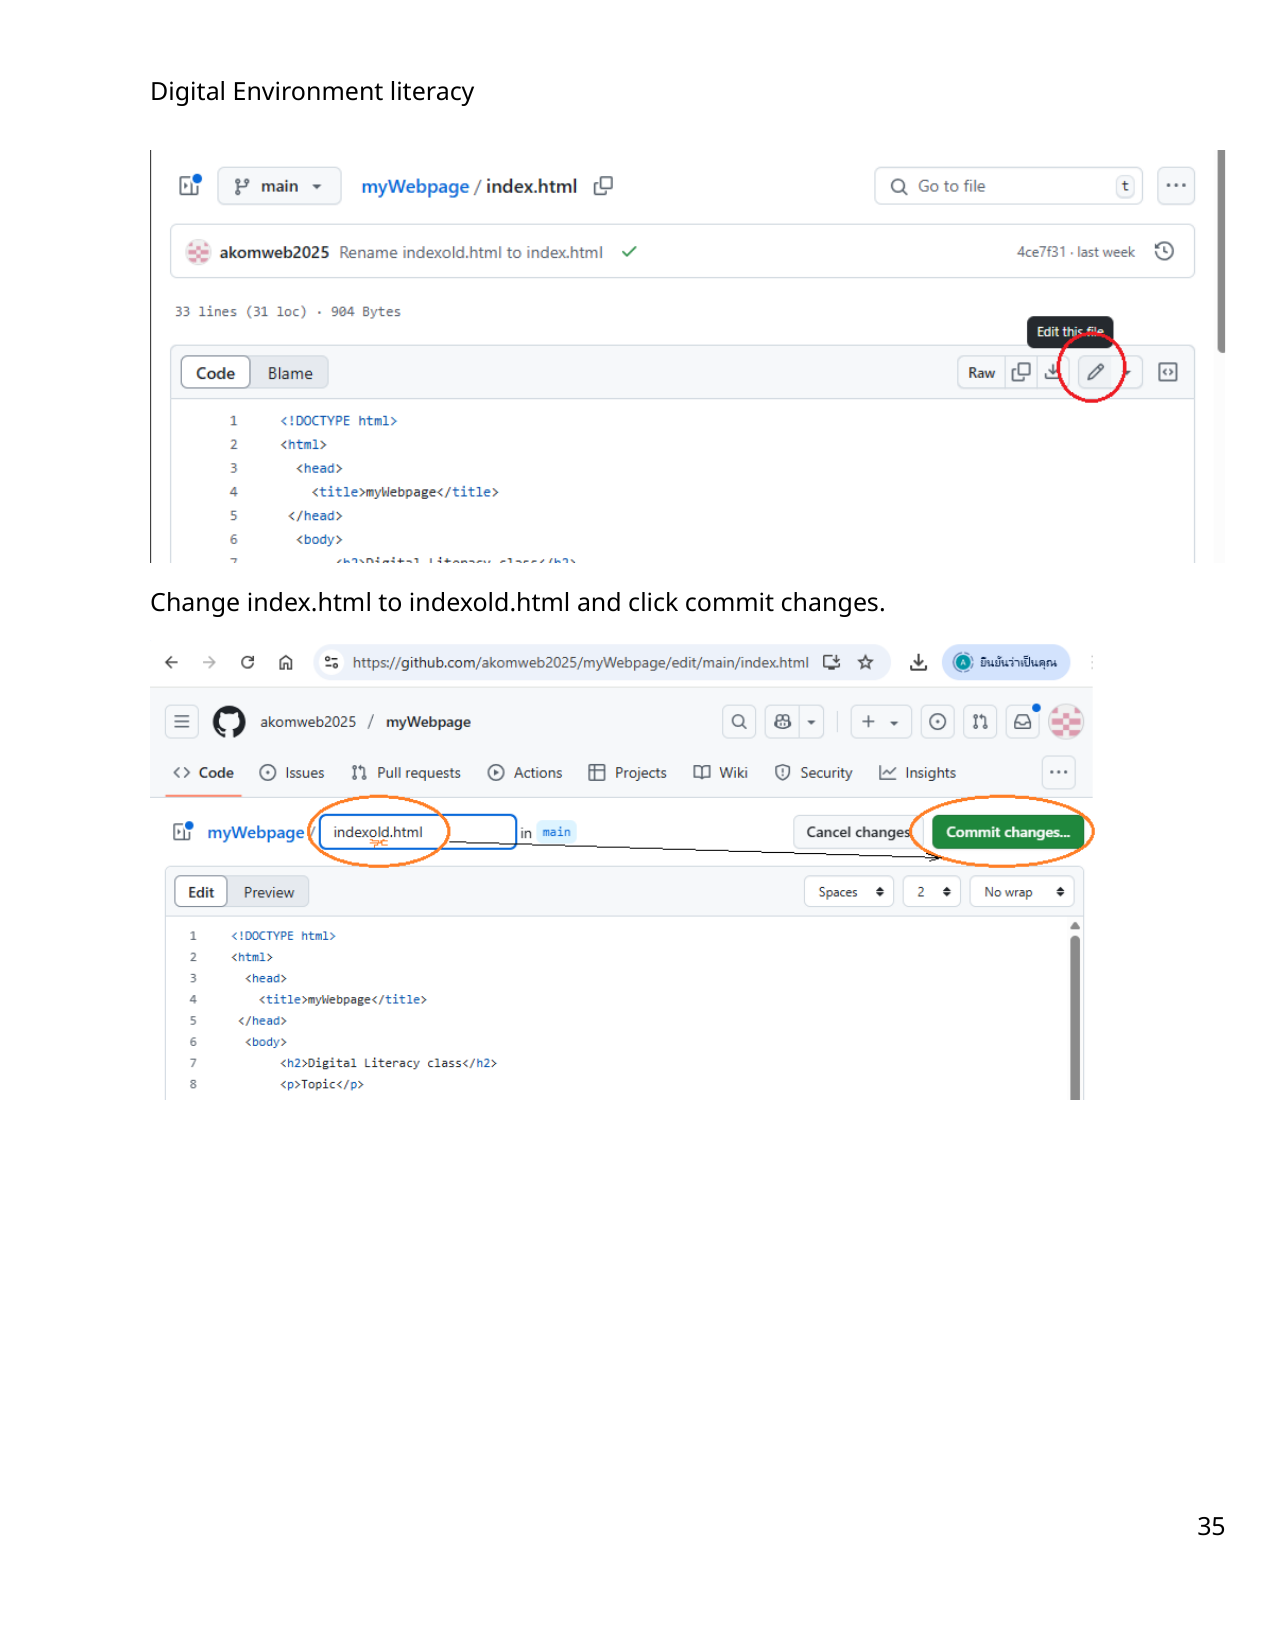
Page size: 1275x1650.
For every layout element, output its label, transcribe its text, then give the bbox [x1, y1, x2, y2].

picture [150, 150, 1225, 563]
text Change index.html to indexold.html and click commit changes. [150, 584, 1226, 618]
picture [150, 640, 1114, 1100]
